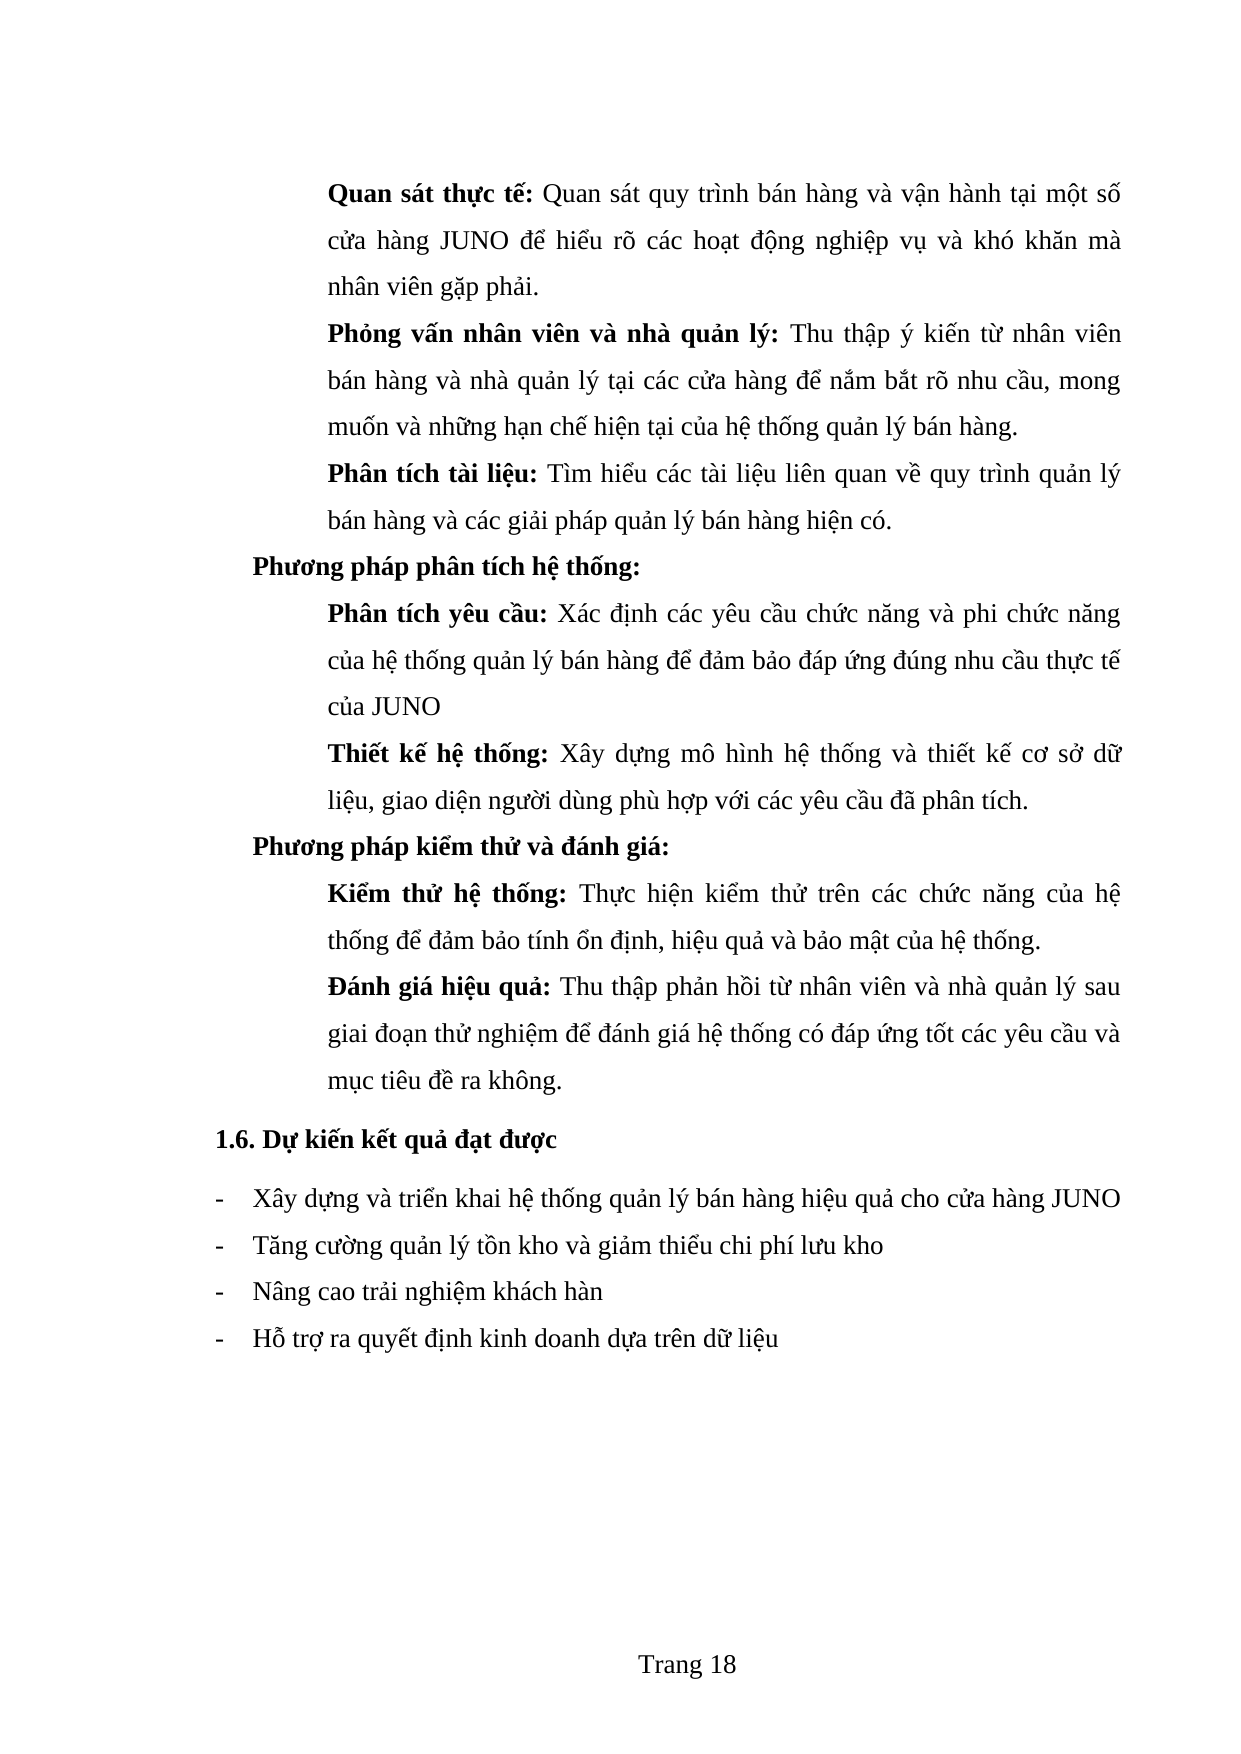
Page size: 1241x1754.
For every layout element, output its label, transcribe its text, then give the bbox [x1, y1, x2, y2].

subtitle Dự kiến kết quả đạt được [215, 1123, 1122, 1154]
text Phân tích tài liệu: Tìm hiểu các tài liệu liên quan về quy trình quản lý bán hàng và các giải pháp quản lý bán hàng hiện có. [327, 457, 1122, 535]
text Phương pháp kiểm thử và đánh giá: [252, 831, 1122, 862]
text Quan sát thực tế: Quan sát quy trình bán hàng và vận hành tại một số cửa hàng JUNO để hiểu rõ các hoạt động nghiệp vụ và khó khăn mà nhân viên gặp phải. [327, 177, 1122, 302]
list Tăng cường quản lý tồn kho và giảm thiểu chi phí lưu kho [215, 1229, 1122, 1260]
list Hỗ trợ ra quyết định kinh doanh dựa trên dữ liệu [215, 1322, 1122, 1353]
text Kiểm thử hệ thống: Thực hiện kiểm thử trên các chức năng của hệ thống để đảm bảo tính ổn định, hiệu quả và bảo mật của hệ thống. [327, 877, 1122, 955]
text Đánh giá hiệu quả: Thu thập phản hồi từ nhân viên và nhà quản lý sau giai đoạn thử nghiệm để đánh giá hệ thống có đáp ứng tốt các yêu cầu và mục tiêu đề ra không. [327, 971, 1122, 1095]
text Phân tích yêu cầu: Xác định các yêu cầu chức năng và phi chức năng của hệ thống quản lý bán hàng để đảm bảo đáp ứng đúng nhu cầu thực tế của JUNO [327, 597, 1122, 722]
text Phỏng vấn nhân viên và nhà quản lý: Thu thập ý kiến từ nhân viên bán hàng và nhà quản lý tại các cửa hàng để nắm bắt rõ nhu cầu, mong muốn và những hạn chế hiện tại của hệ thống quản lý bán hàng. [327, 317, 1122, 442]
list Nâng cao trải nghiệm khách hàn [215, 1276, 1122, 1307]
text Phương pháp phân tích hệ thống: [252, 551, 1122, 582]
list Xây dựng và triển khai hệ thống quản lý bán hàng hiệu quả cho cửa hàng JUNO [215, 1182, 1122, 1213]
text Thiết kế hệ thống: Xây dựng mô hình hệ thống và thiết kế cơ sở dữ liệu, giao diện người dùng phù hợp với các yêu cầu đã phân tích. [327, 737, 1122, 815]
